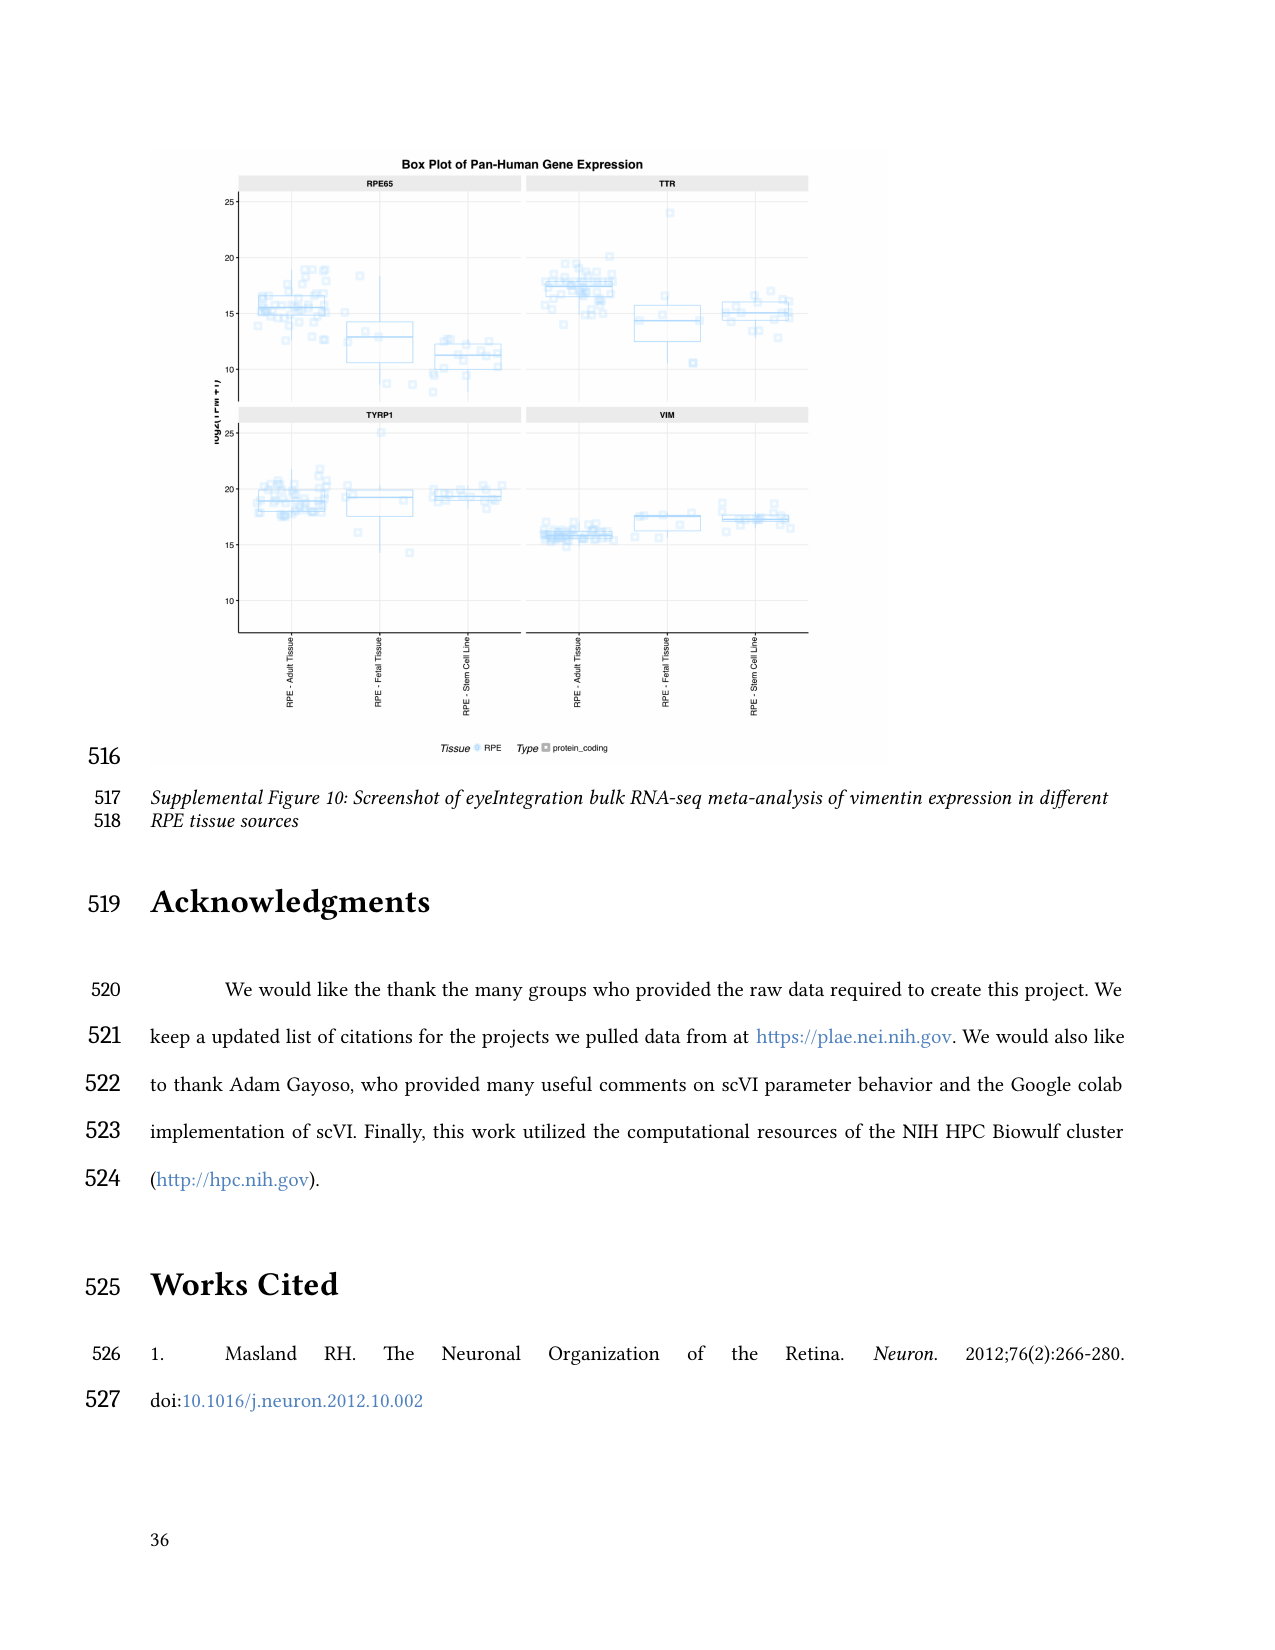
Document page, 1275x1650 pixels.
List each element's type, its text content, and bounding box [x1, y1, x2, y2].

subtitle Works Cited [150, 1265, 1125, 1303]
text Supplemental Figure 10: Screenshot of eyeIntegration bulk RNA-seq meta-analysis of vimentin expression in different RPE tissue sources [150, 785, 1125, 833]
text 1. Masland RH. The Neuronal Organization of the Retina. Neuron. 2012;76(2):266-280. doi:10.1016/j.neuron.2012.10.002 [150, 1341, 1125, 1412]
subtitle Acknowledgments [150, 883, 1125, 921]
text We would like the thank the many groups who provided the raw data required to create this project. We keep a updated list of citations for the projects we pulled data from at https://plae.nei.nih.gov. We would also like to thank Adam Gayoso, who provided many useful comments on scVI parameter behavior and the Google colab implementation of scVI. Finally, this work utilized the computational resources of the NIH HPC Biowulf cluster (http://hpc.nih.gov). [150, 978, 1125, 1191]
picture [150, 150, 888, 765]
